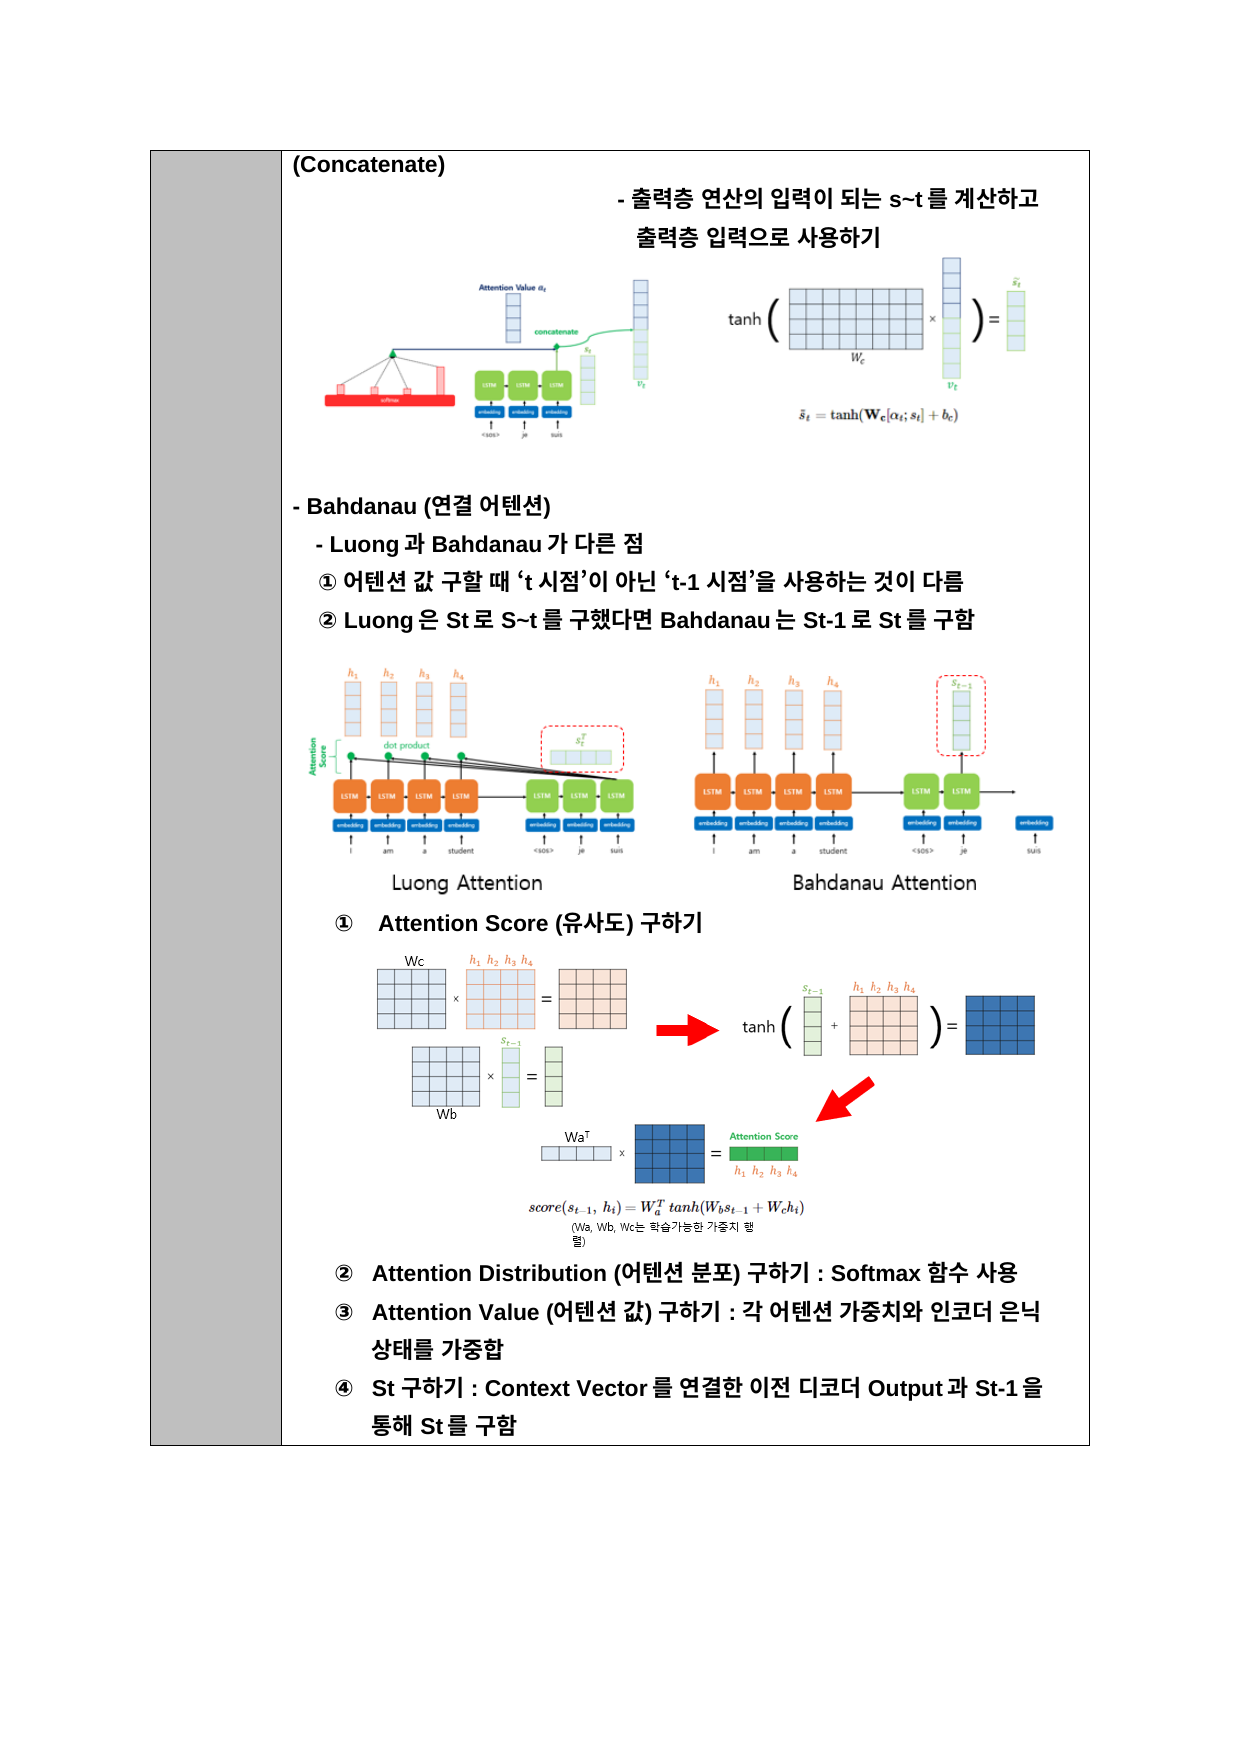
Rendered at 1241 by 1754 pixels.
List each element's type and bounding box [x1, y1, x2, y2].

picture [371, 942, 1043, 1252]
picture [292, 257, 1079, 484]
picture [292, 640, 1079, 901]
table_cell [282, 151, 1089, 1445]
